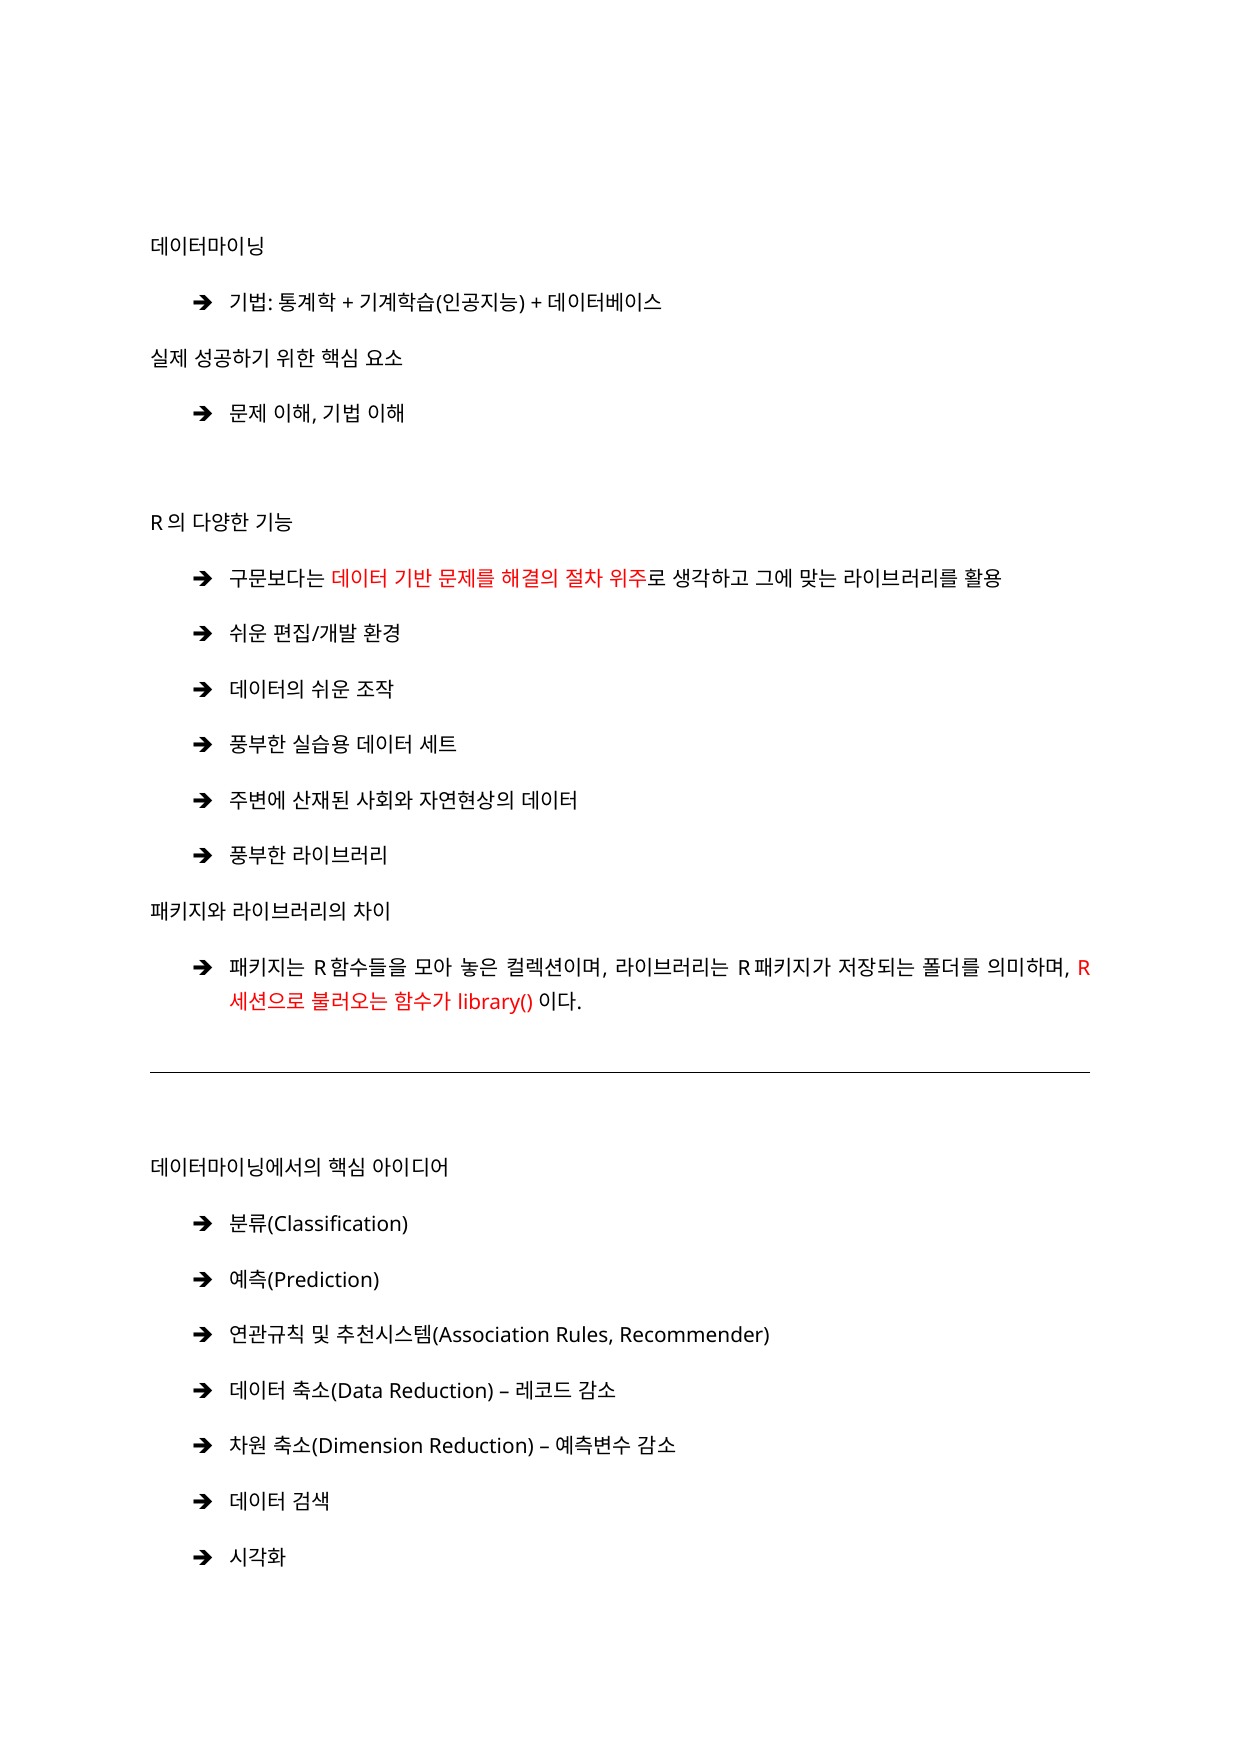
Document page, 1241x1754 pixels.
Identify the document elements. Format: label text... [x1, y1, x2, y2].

list 데이터의 쉬운 조작 [192, 673, 1090, 703]
text 데이터마이닝 [150, 231, 1090, 261]
list 패키지는 R함수들을 모아 놓은 컬렉션이며, 라이브러리는 R패키지가 저장되는 폴더를 의미하며, R세션으로 불러오는 함수가 library() 이다. [192, 951, 1090, 1016]
text 데이터마이닝에서의 핵심 아이디어 [150, 1152, 1090, 1182]
list 주변에 산재된 사회와 자연현상의 데이터 [192, 784, 1090, 814]
list 기법: 통계학 + 기계학습(인공지능) + 데이터베이스 [192, 286, 1090, 316]
list 분류(Classification) [192, 1207, 1090, 1237]
list 연관규칙 및 추천시스템(Association Rules, Recommender) [192, 1318, 1090, 1349]
list 쉬운 편집/개발 환경 [192, 617, 1090, 648]
list 차원 축소(Dimension Reduction) – 예측변수 감소 [192, 1430, 1090, 1460]
list 풍부한 라이브러리 [192, 840, 1090, 870]
list 예측(Prediction) [192, 1263, 1090, 1293]
text 패키지와 라이브러리의 차이 [150, 895, 1090, 925]
list 데이터 축소(Data Reduction) – 레코드 감소 [192, 1374, 1090, 1404]
text 실제 성공하기 위한 핵심 요소 [150, 342, 1090, 372]
text R의 다양한 기능 [150, 506, 1090, 537]
list 데이터 검색 [192, 1485, 1090, 1516]
list 풍부한 실습용 데이터 세트 [192, 729, 1090, 759]
list 문제 이해, 기법 이해 [192, 397, 1090, 428]
list 시각화 [192, 1541, 1090, 1571]
list 구문보다는 데이터 기반 문제를 해결의 절차 위주로 생각하고 그에 맞는 라이브러리를 활용 [192, 562, 1090, 592]
